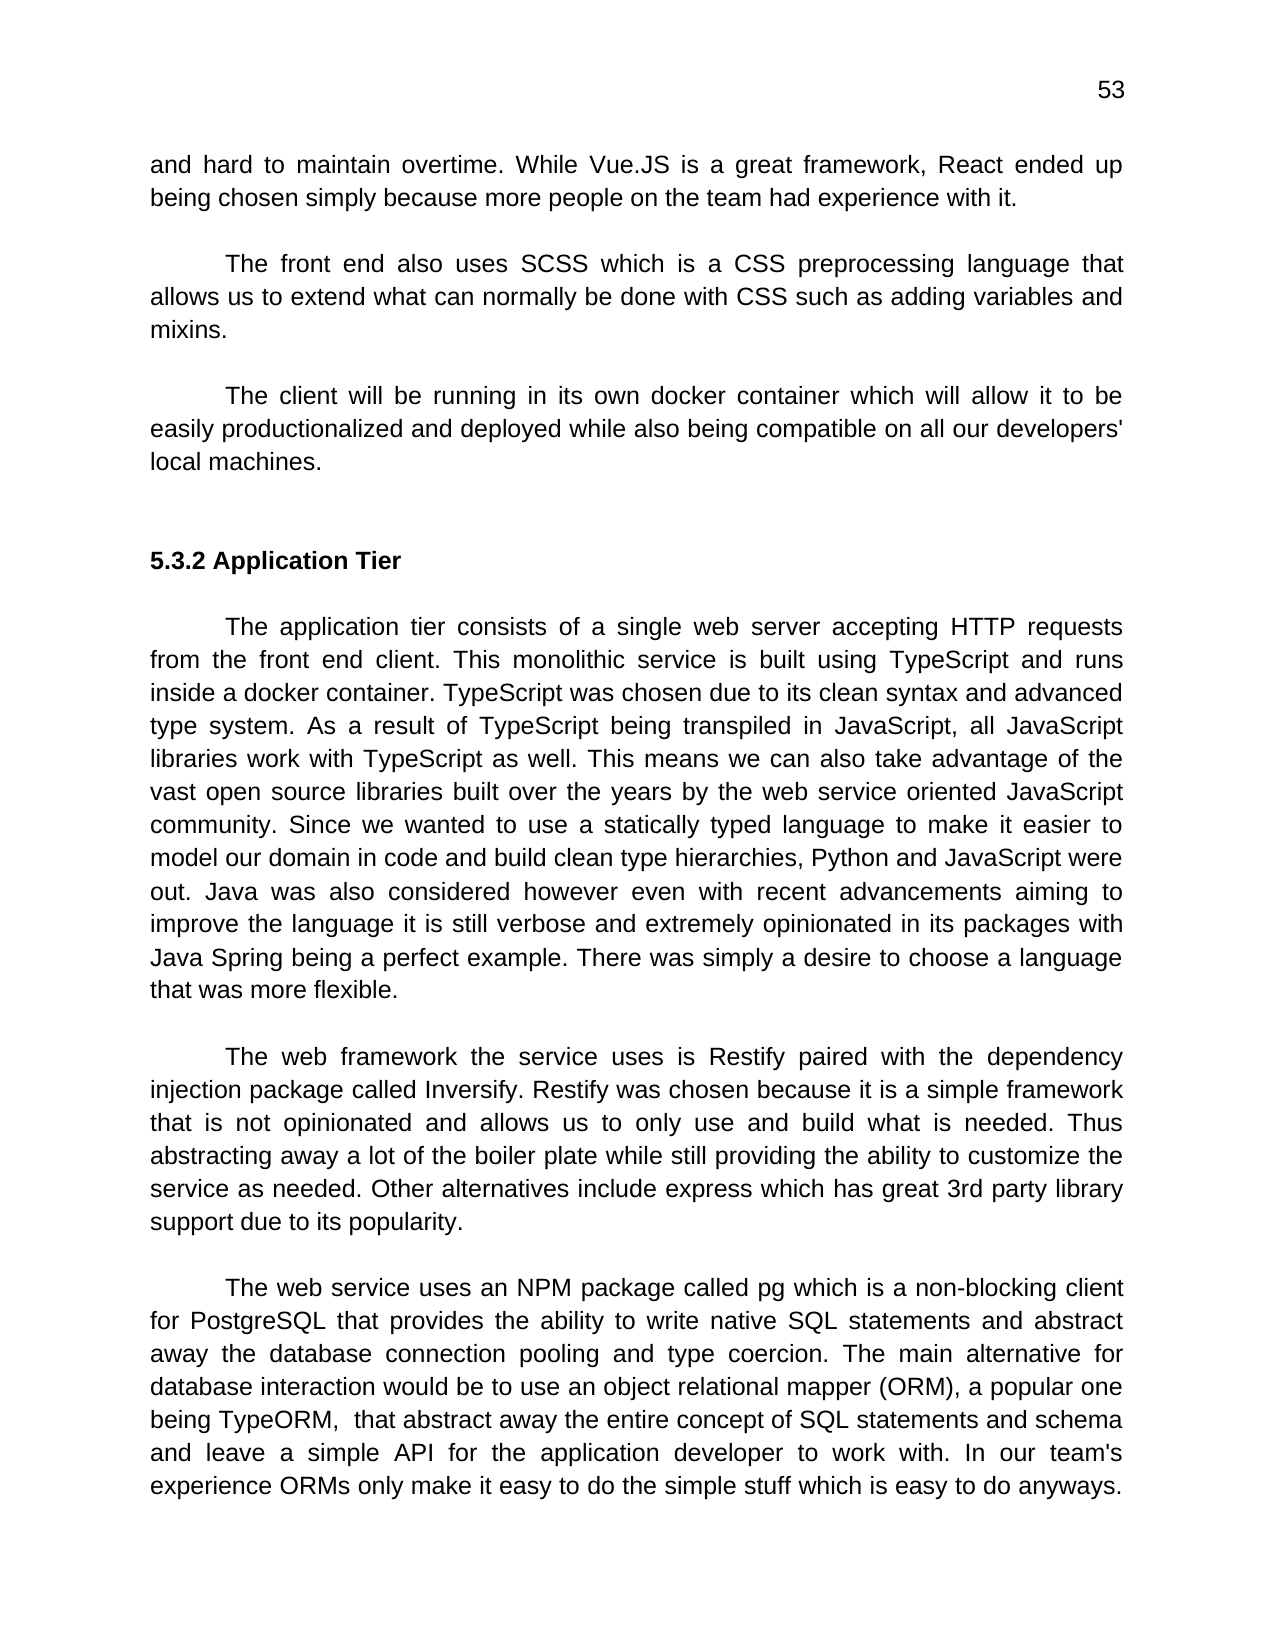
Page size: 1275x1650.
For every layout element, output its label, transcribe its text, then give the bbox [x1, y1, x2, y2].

text The web framework the service uses is Restify paired with the dependency injection package called Inversify. Restify was chosen because it is a simple framework that is not opinionated and allows us to only use and build what is needed. Thus abstracting away a lot of the boiler plate while still providing the ability to customize the service as needed. Other alternatives include express which has great 3rd party library support due to its popularity. [150, 1042, 1125, 1235]
text The application tier consists of a single web server accepting HTTP requests from the front end client. This monolithic service is built using TypeScript and runs inside a docker container. TypeScript was chosen due to its clean syntax and advanced type system. As a result of TypeScript being transpiled in JavaScript, all JavaScript libraries work with TypeScript as well. This means we can also take advantage of the vast open source libraries built over the years by the web service oriented JavaScript community. Since we wanted to use a statically typed language to make it easier to model our domain in code and build clean type hierarchies, Python and JavaScript were out. Java was also considered however even with recent advancements aiming to improve the language it is still verbose and extremely opinionated in its packages with Java Spring being a perfect example. There was simply a desire to choose a language that was more flexible. [150, 612, 1125, 1004]
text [150, 150, 1125, 212]
text The client will be running in its own docker container which will allow it to be easily productionalized and deployed while also being compatible on all our developers' local machines. [150, 381, 1125, 476]
subtitle 5.3.2 Application Tier [150, 546, 1125, 575]
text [150, 1273, 1125, 1499]
text The front end also uses SCSS which is a CSS preprocessing language that allows us to extend what can normally be done with CSS such as adding variables and mixins. [150, 249, 1125, 344]
